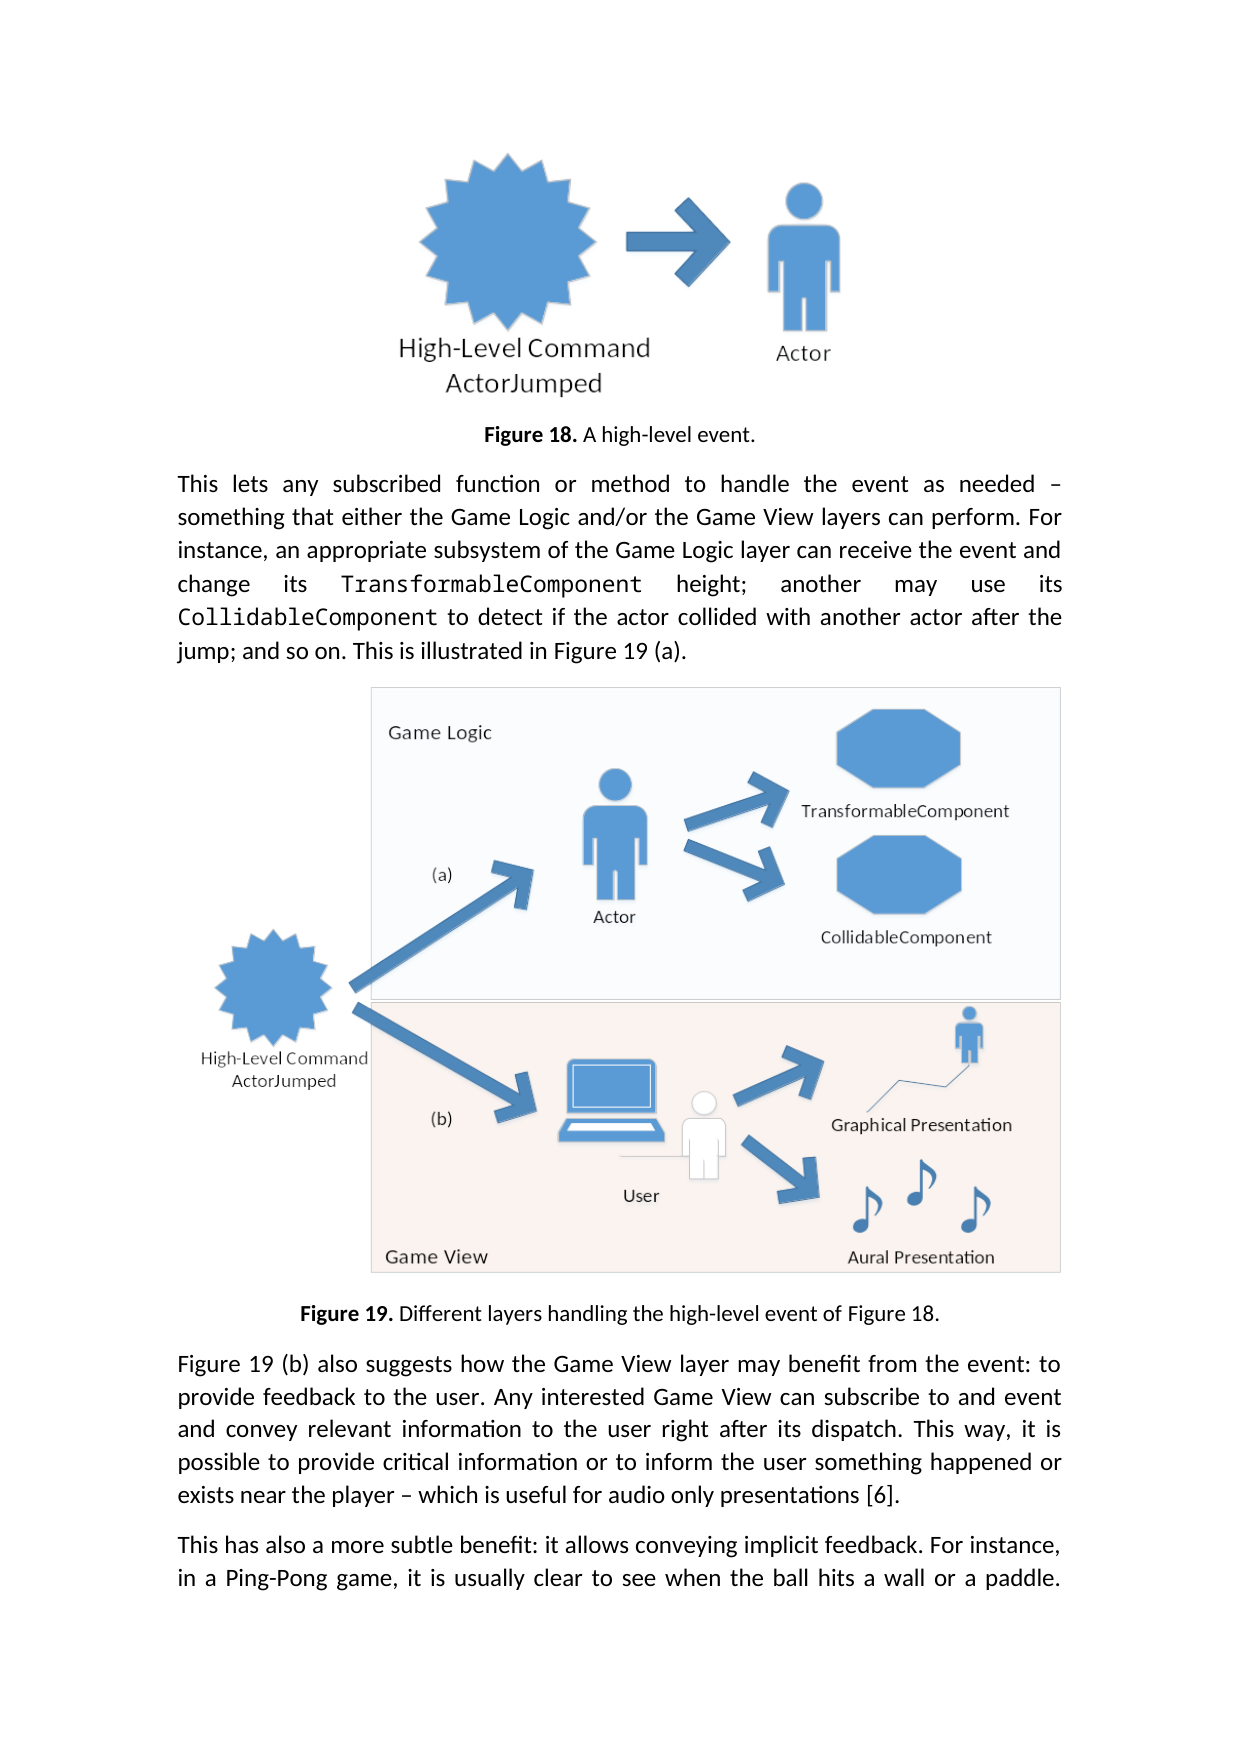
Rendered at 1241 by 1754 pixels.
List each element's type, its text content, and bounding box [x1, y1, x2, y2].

text Figure 18. A high-level event. [177, 420, 1063, 448]
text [177, 1529, 1063, 1592]
text This lets any subscribed function or method to handle the event as needed – something that either the Game Logic and/or the Game View layers can perform. For instance, an appropriate subsystem of the Game Logic layer can receive the event and change its TransformableComponent height; another may use its CollidableComponent to detect if the actor collided with another actor after the jump; and so on. This is illustrated in Figure 19 (a). [177, 469, 1063, 665]
text Figure 19. Different layers handling the high-level event of Figure 18. [177, 1299, 1063, 1327]
text Figure 19 (b) also suggests how the Game View layer may benefit from the event: to provide feedback to the user. Any interested Game View can subscribe to and event and convey relevant information to the user right after its dispatch. This way, it is possible to provide critical information or to inform the user something happened or exists near the player – which is useful for audio only presentations [6]. [177, 1348, 1063, 1510]
